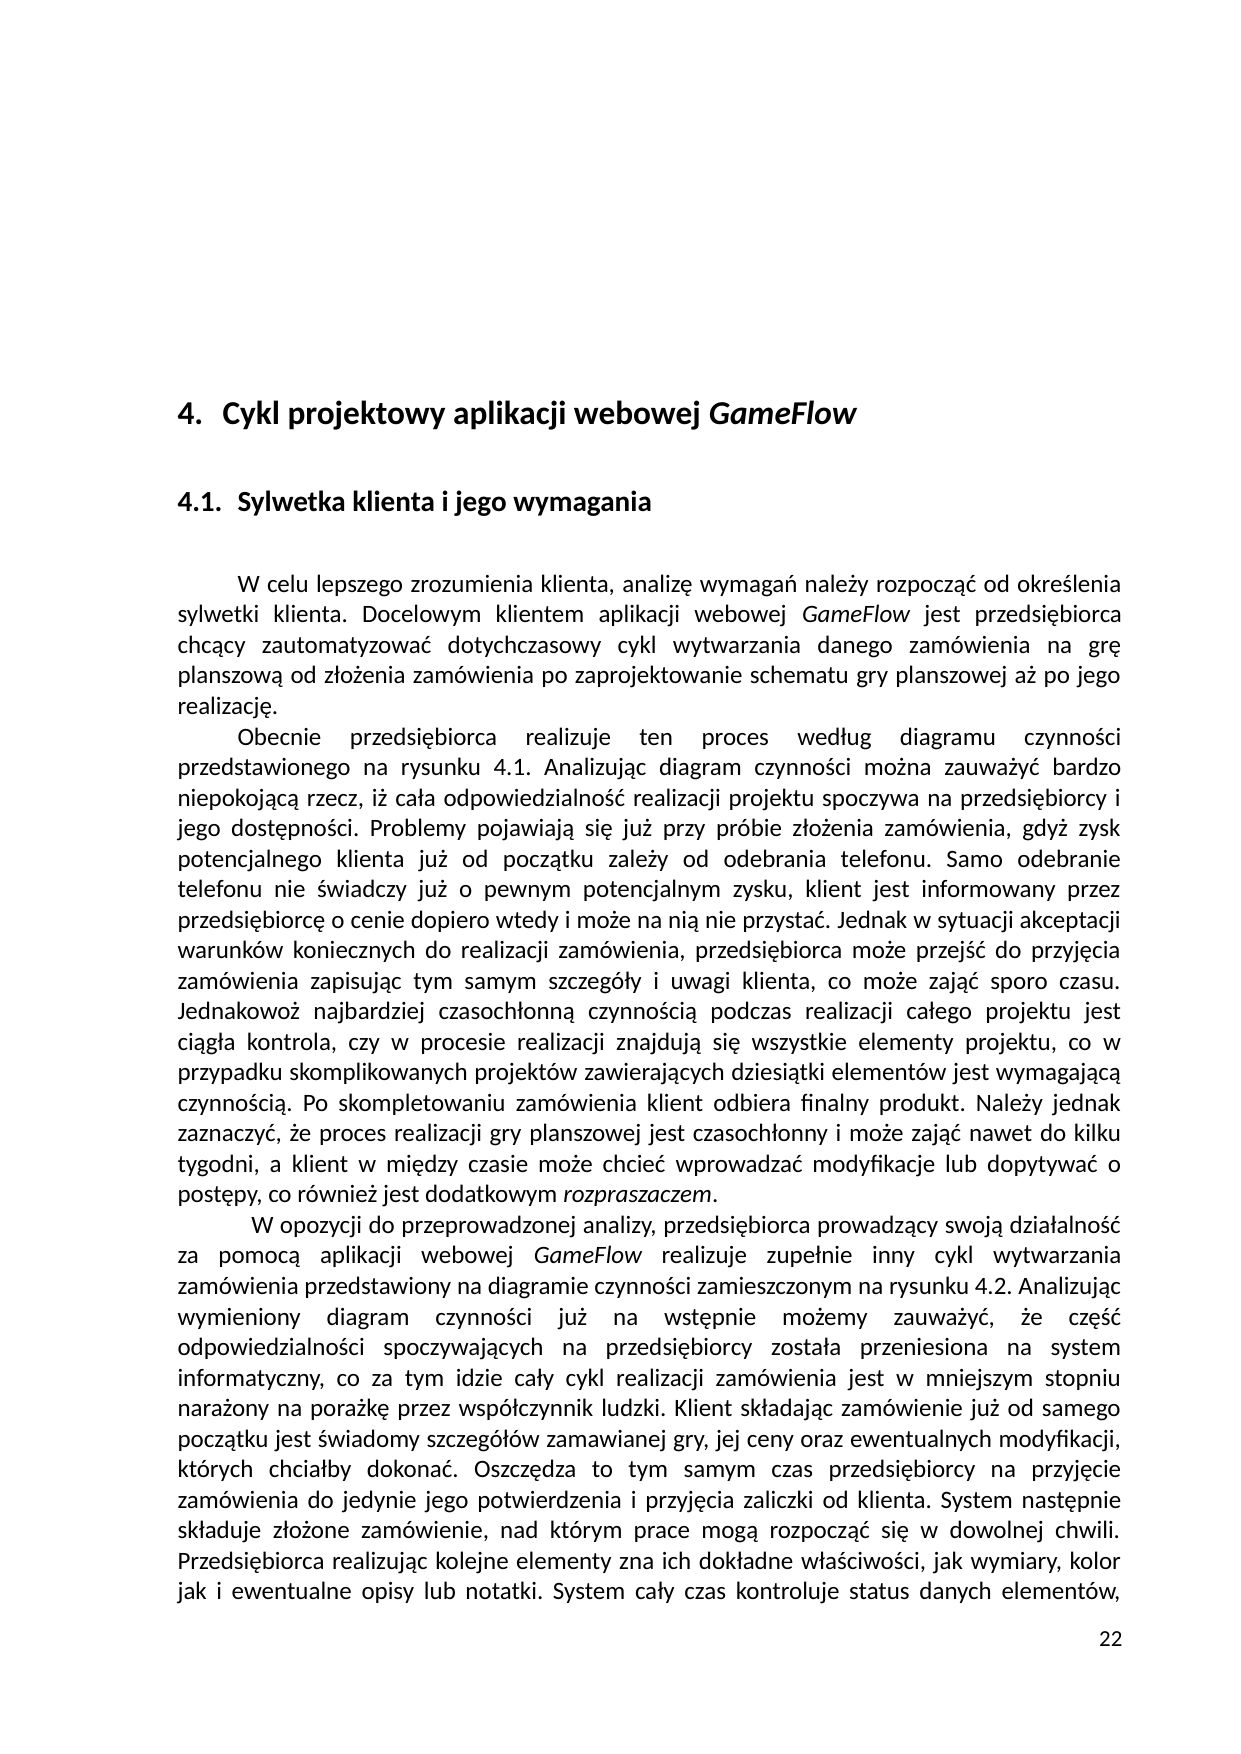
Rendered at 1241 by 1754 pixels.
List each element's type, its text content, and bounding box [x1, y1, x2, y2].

subtitle Sylwetka klienta i jego wymagania [177, 483, 1122, 518]
text W celu lepszego zrozumienia klienta, analizę wymagań należy rozpocząć od określenia sylwetki klienta. Docelowym klientem aplikacji webowej GameFlow jest przedsiębiorca chcący zautomatyzować dotychczasowy cykl wytwarzania danego zamówienia na grę planszową od złożenia zamówienia po zaprojektowanie schematu gry planszowej aż po jego realizację. [177, 568, 1122, 721]
text Obecnie przedsiębiorca realizuje ten proces według diagramu czynności przedstawionego na rysunku 4.1. Analizując diagram czynności można zauważyć bardzo niepokojącą rzecz, iż cała odpowiedzialność realizacji projektu spoczywa na przedsiębiorcy i jego dostępności. Problemy pojawiają się już przy próbie złożenia zamówienia, gdyż zysk potencjalnego klienta już od początku zależy od odebrania telefonu. Samo odebranie telefonu nie świadczy już o pewnym potencjalnym zysku, klient jest informowany przez przedsiębiorcę o cenie dopiero wtedy i może na nią nie przystać. Jednak w sytuacji akceptacji warunków koniecznych do realizacji zamówienia, przedsiębiorca może przejść do przyjęcia zamówienia zapisując tym samym szczegóły i uwagi klienta, co może zająć sporo czasu. Jednakowoż najbardziej czasochłonną czynnością podczas realizacji całego projektu jest ciągła kontrola, czy w procesie realizacji znajdują się wszystkie elementy projektu, co w przypadku skomplikowanych projektów zawierających dziesiątki elementów jest wymagającą czynnością. Po skompletowaniu zamówienia klient odbiera finalny produkt. Należy jednak zaznaczyć, że proces realizacji gry planszowej jest czasochłonny i może zająć nawet do kilku tygodni, a klient w między czasie może chcieć wprowadzać modyfikacje lub dopytywać o postępy, co również jest dodatkowym rozpraszaczem. [177, 721, 1122, 1209]
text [177, 1209, 1122, 1606]
subtitle Cykl projektowy aplikacji webowej GameFlow [177, 392, 1122, 433]
